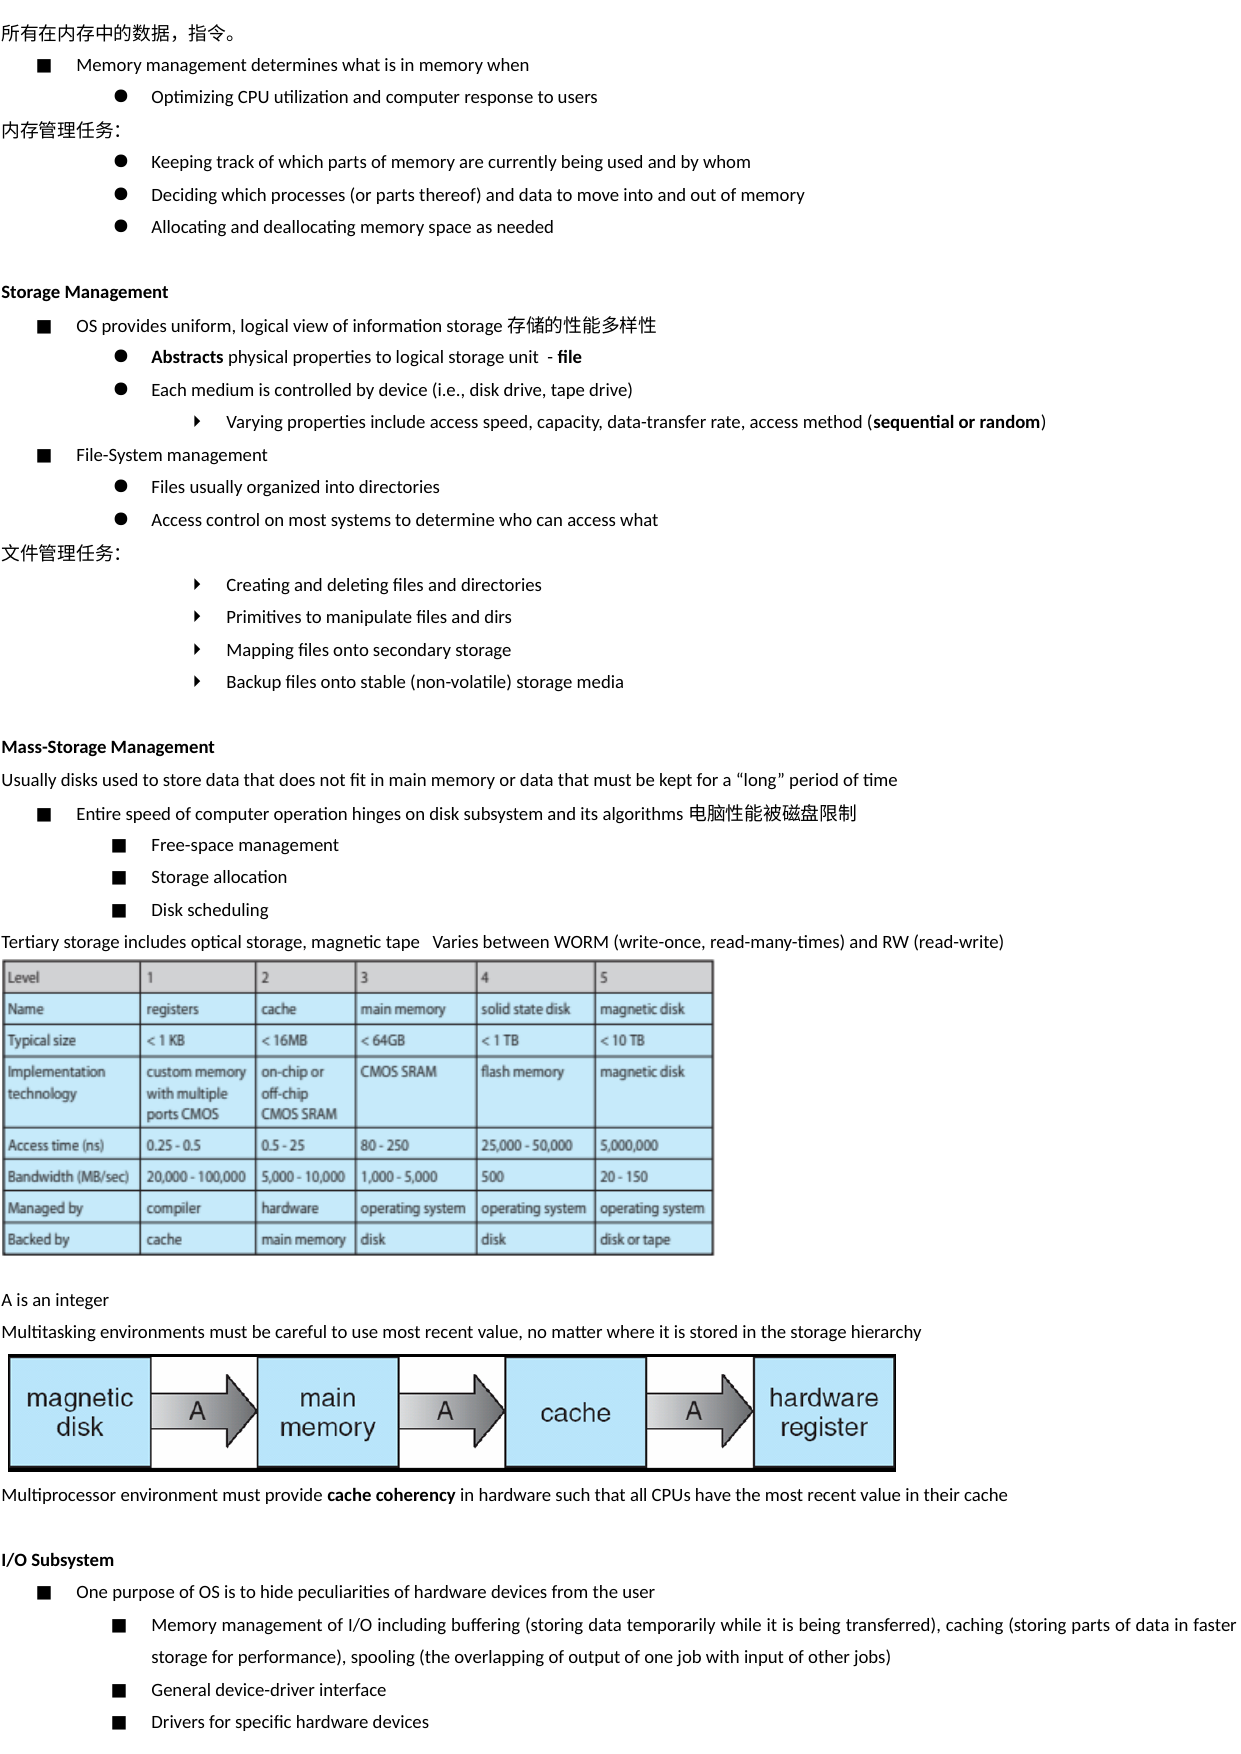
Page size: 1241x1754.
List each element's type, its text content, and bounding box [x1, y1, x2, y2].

list Entire speed of computer operation hinges on disk subsystem and its algorithms 电脑性能被磁盘限制 [39, 796, 1239, 828]
list Optimizing CPU utilization and computer response to users [114, 81, 1239, 113]
text Mass-Storage Management [1, 731, 1239, 763]
list Storage allocation [114, 861, 1239, 893]
list Varying properties include access speed, capacity, data-transfer rate, access method (sequential or random) [189, 406, 1239, 438]
list Drivers for specific hardware devices [114, 1706, 1239, 1738]
picture [1, 1348, 902, 1477]
list Creating and deleting files and directories [189, 568, 1239, 601]
list OS provides uniform, logical view of information storage 存储的性能多样性 [39, 308, 1239, 341]
list Abstracts physical properties to logical storage unit - file [114, 341, 1239, 373]
list Allocating and deallocating memory space as needed [114, 211, 1239, 243]
list Deciding which processes (or parts thereof) and data to move into and out of memory [114, 178, 1239, 211]
list Disk scheduling [114, 893, 1239, 926]
list One purpose of OS is to hide peculiarities of hardware devices from the user [39, 1576, 1239, 1608]
text I/O Subsystem [1, 1543, 1239, 1576]
list Access control on most systems to determine who can access what [114, 503, 1239, 536]
list Free-space management [114, 828, 1239, 861]
list Each medium is controlled by device (i.e., disk drive, tape drive) [114, 373, 1239, 406]
text Tertiary storage includes optical storage, magnetic tape Varies between WORM (write-once, read-many-times) and RW (read-write) [1, 926, 1239, 958]
text Usually disks used to store data that does not fit in main memory or data that must be kept for a “long” period of time [1, 763, 1239, 796]
text Multitasking environments must be careful to use most recent value, no matter where it is stored in the storage hierarchy [1, 1316, 1239, 1348]
list File-System management [39, 438, 1239, 471]
list General device-driver interface [114, 1673, 1239, 1706]
list Primitives to manipulate files and dirs [189, 601, 1239, 633]
text Storage Management [1, 276, 1239, 308]
text 文件管理任务： [1, 536, 1239, 568]
list Keeping track of which parts of memory are currently being used and by whom [114, 146, 1239, 178]
text A is an integer [1, 1283, 1239, 1316]
list Backup files onto stable (non-volatile) storage media [189, 666, 1239, 698]
list Files usually organized into directories [114, 471, 1239, 503]
list Memory management of I/O including buffering (storing data temporarily while it is being transferred), caching (storing parts of data in faster storage for performance), spooling (the overlapping of output of one job with input of other jobs) [114, 1608, 1239, 1673]
list Memory management determines what is in memory when [39, 48, 1239, 81]
text 所有在内存中的数据，指令。 [1, 16, 1239, 48]
text 内存管理任务： [1, 113, 1239, 146]
text Multiprocessor environment must provide cache coherency in hardware such that all CPUs have the most recent value in their cache [1, 1478, 1239, 1511]
list Mapping files onto secondary storage [189, 633, 1239, 666]
